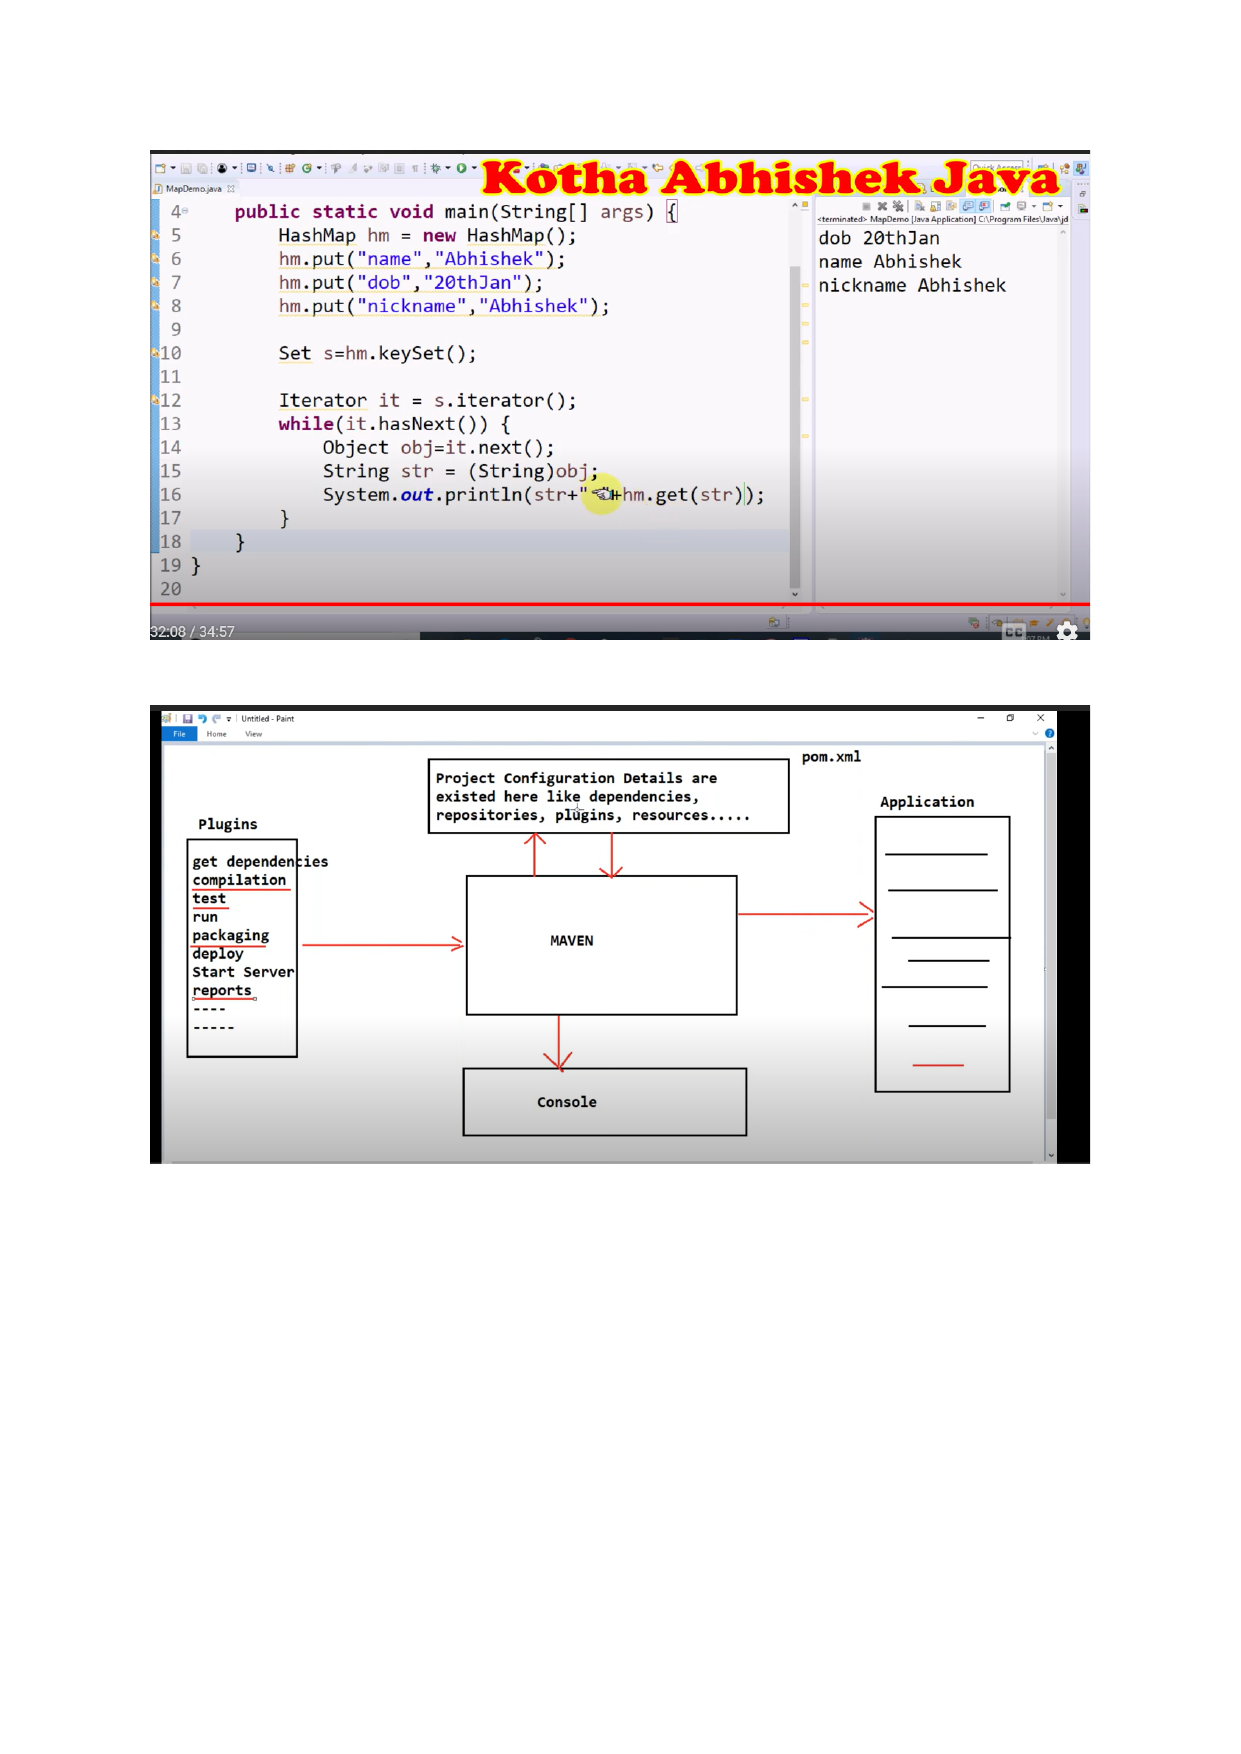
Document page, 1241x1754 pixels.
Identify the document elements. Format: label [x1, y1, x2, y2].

picture [150, 150, 1091, 640]
picture [150, 705, 1091, 1164]
